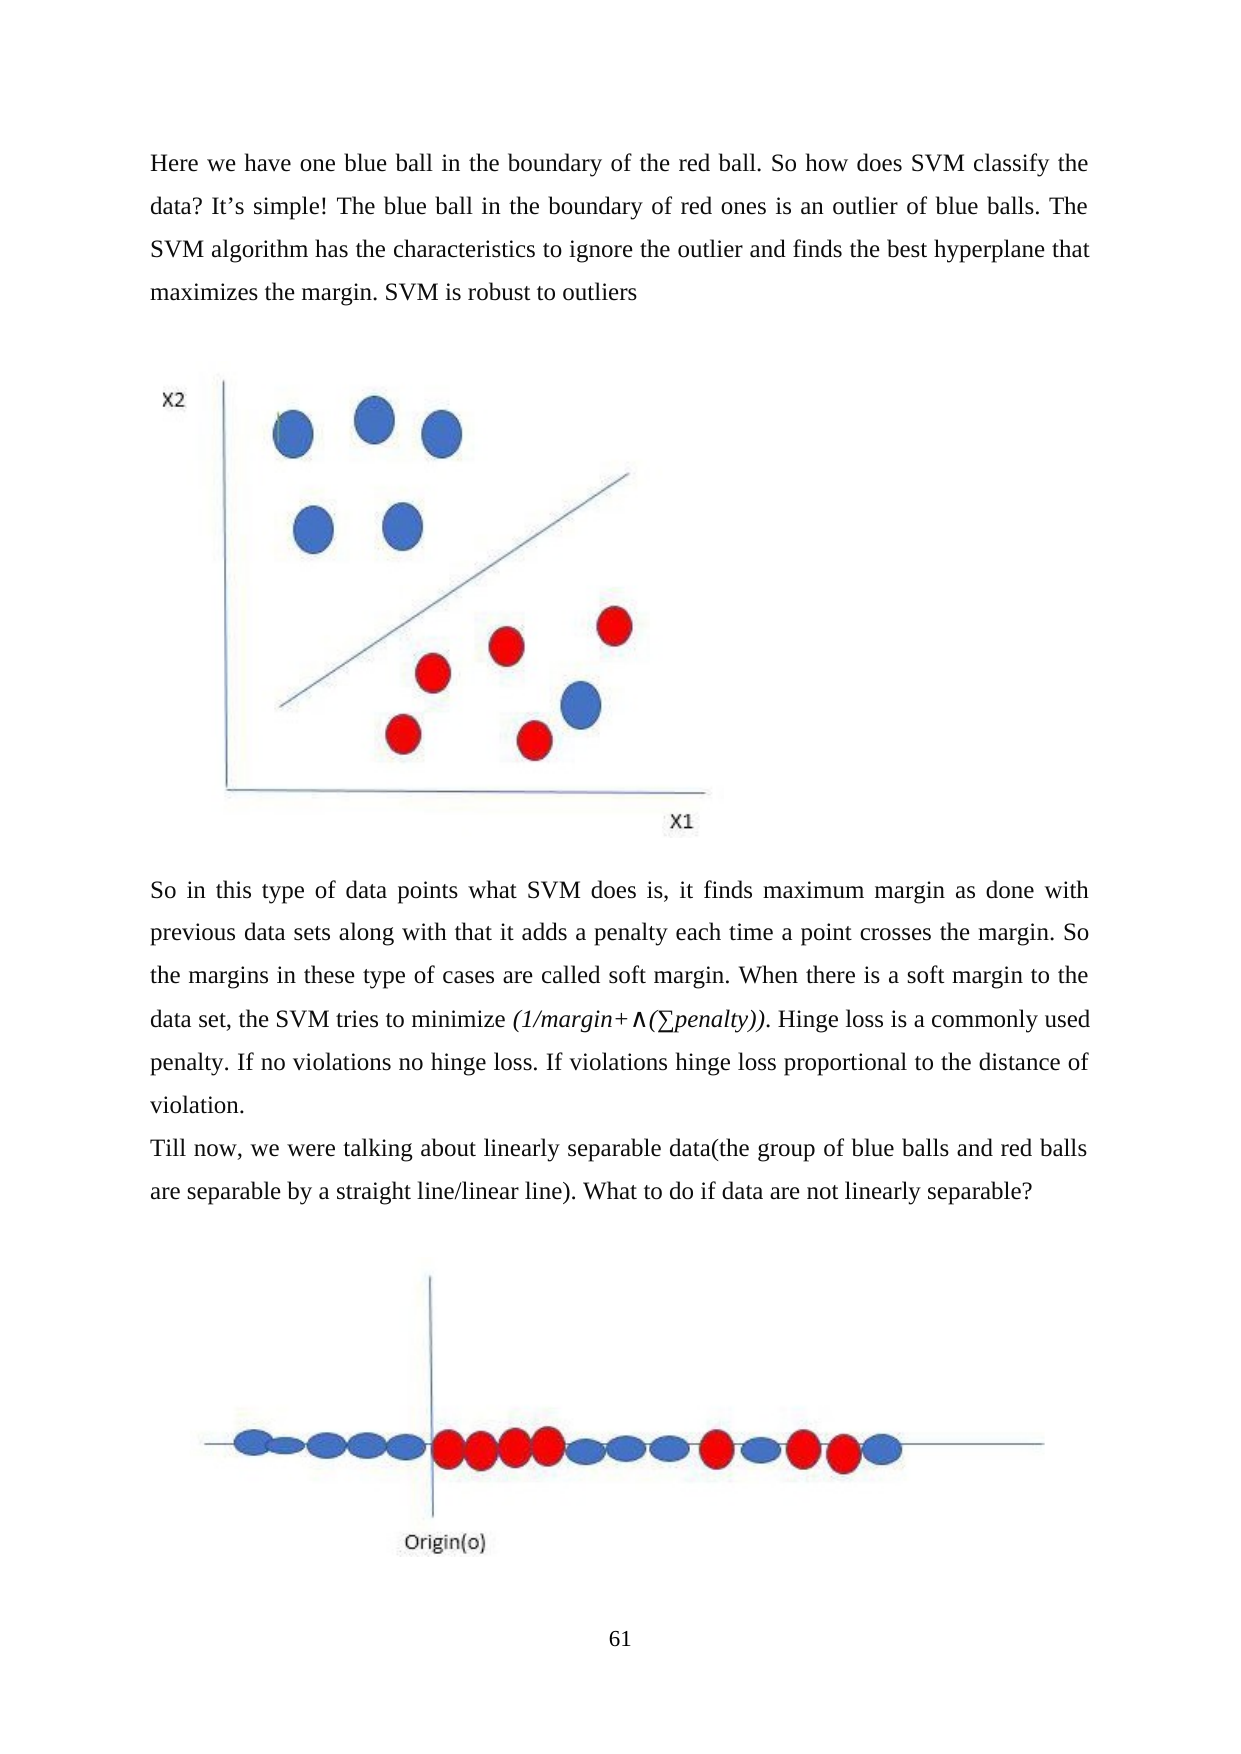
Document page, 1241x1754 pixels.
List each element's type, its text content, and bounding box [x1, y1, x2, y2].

text Till now, we were talking about linearly separable data(the group of blue balls and red balls are separable by a straight line/linear line). What to do if data are not linearly separable? [150, 1133, 1088, 1204]
text So in this type of data points what SVM does is, it finds maximum margin as done with previous data sets along with that it adds a penalty each time a point crosses the margin. So the margins in these type of cases are called soft margin. When there is a soft margin to the data set, the SVM tries to minimize (1/margin+∧(∑penalty)). Hinge loss is a commonly used penalty. If no violations no hinge loss. If violations hinge loss proportional to the distance of violation. [150, 875, 1091, 1118]
text Here we have one blue ball in the boundary of the red ball. So how does SVM classify the data? It’s simple! The blue ball in the boundary of red ones is an outlier of blue balls. The SVM algorithm has the characteristics to ignore the outlier and finds the best hyperplane that maximizes the margin. SVM is robust to outliers [150, 148, 1091, 306]
picture [162, 361, 725, 838]
picture [189, 1257, 1045, 1557]
